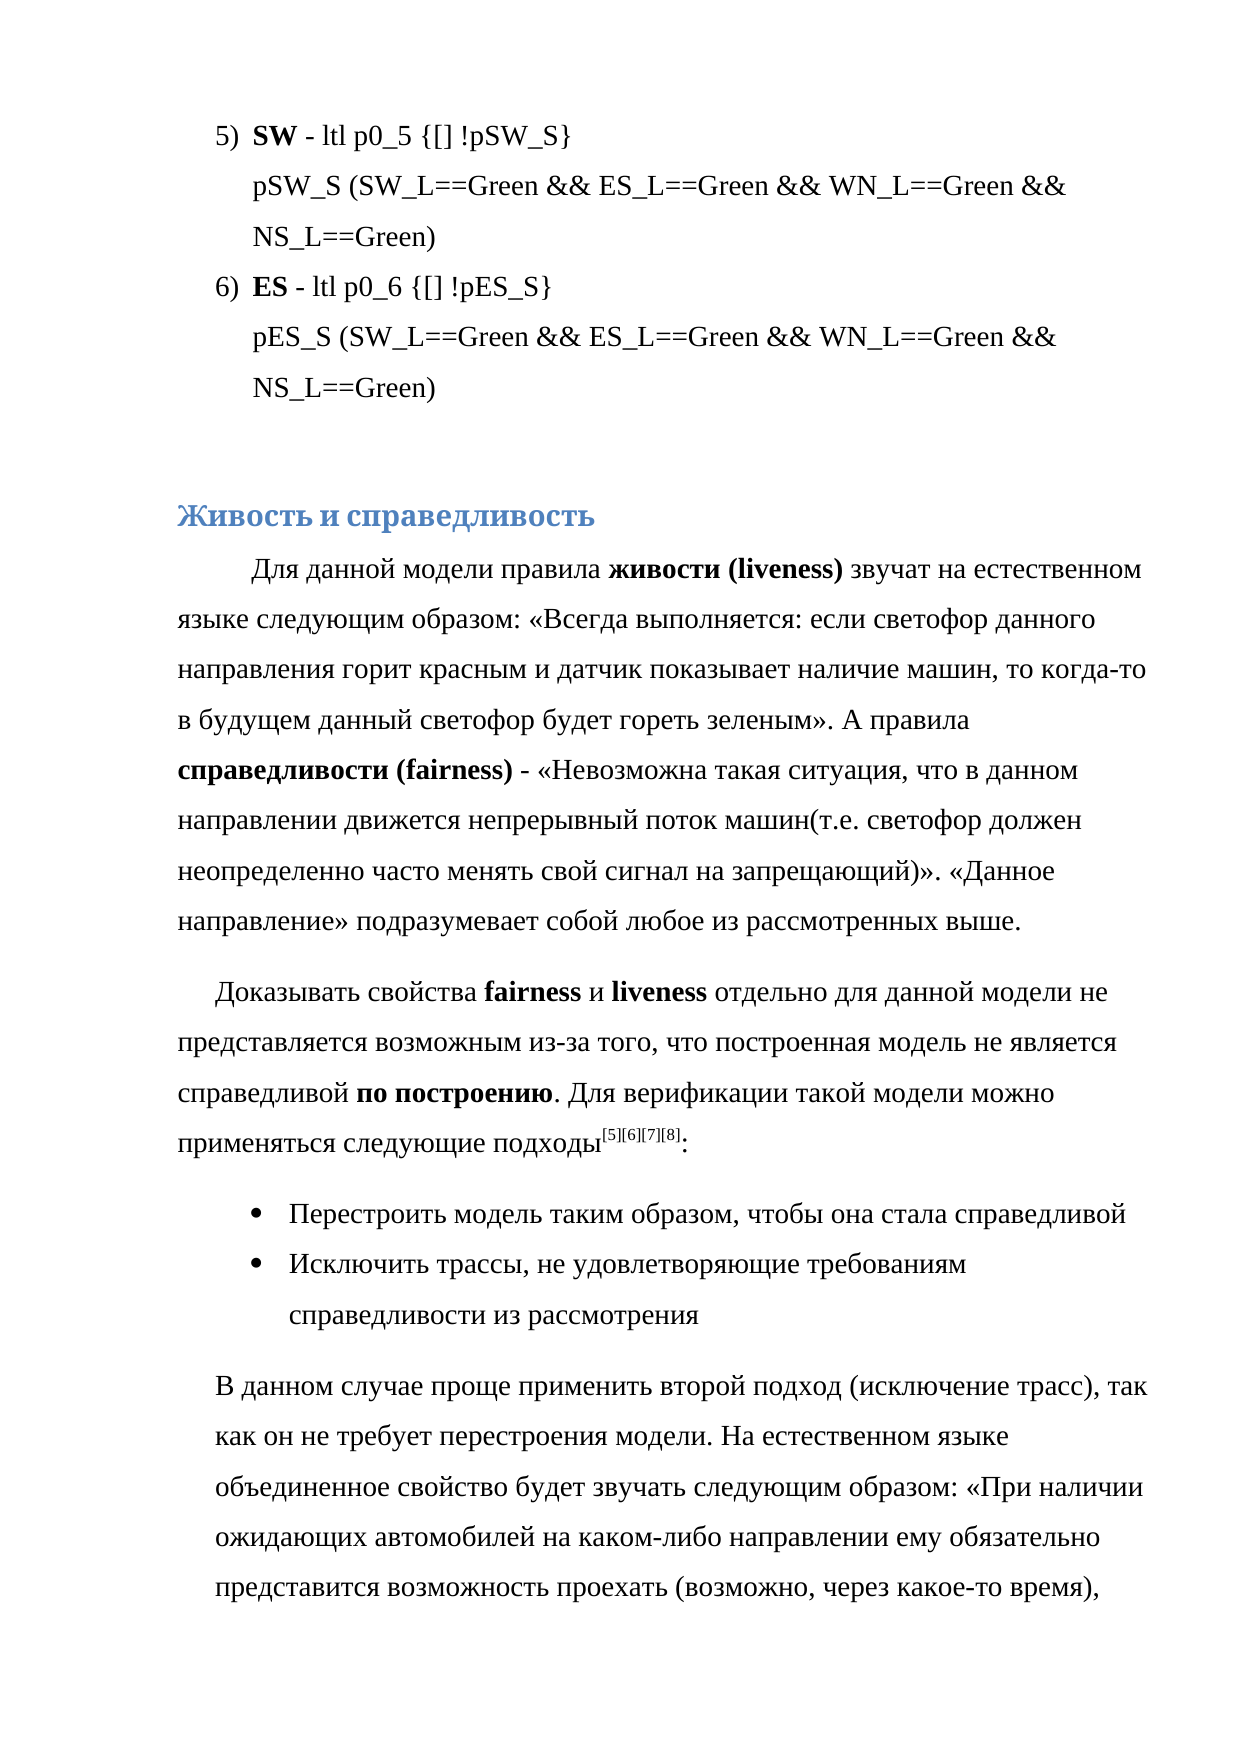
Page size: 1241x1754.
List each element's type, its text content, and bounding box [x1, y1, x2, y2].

list ES - ltl p0_6 {[] !pES_S} [215, 269, 1152, 303]
list SW - ltl p0_5 {[] !pSW_S} [215, 118, 1152, 152]
subtitle Живость и справедливость [177, 501, 1152, 534]
text Для данной модели правила живости (liveness) звучат на естественном языке следующим образом: «Всегда выполняется: если светофор данного направления горит красным и датчик показывает наличие машин, то когда-то в будущем данный светофор будет гореть зеленым». А правила справедливости (fairness) - «Невозможна такая ситуация, что в данном направлении движется непрерывный поток машин(т.е. светофор должен неопределенно часто менять свой сигнал на запрещающий)». «Данное направление» подразумевает собой любое из рассмотренных выше. [177, 551, 1152, 937]
text Доказывать свойства fairness и liveness отдельно для данной модели не представляется возможным из-за того, что построенная модель не является справедливой по построению. Для верификации такой модели можно применяться следующие подходы[5][6][7][8]: [177, 974, 1152, 1159]
list Исключить трассы, не удовлетворяющие требованиям справедливости из рассмотрения [251, 1247, 1152, 1331]
list Перестроить модель таким образом, чтобы она стала справедливой [251, 1196, 1152, 1230]
list pES_S (SW_L==Green && ES_L==Green && WN_L==Green && NS_L==Green) [252, 319, 1152, 403]
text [215, 1368, 1152, 1603]
list pSW_S (SW_L==Green && ES_L==Green && WN_L==Green && NS_L==Green) [252, 168, 1152, 252]
